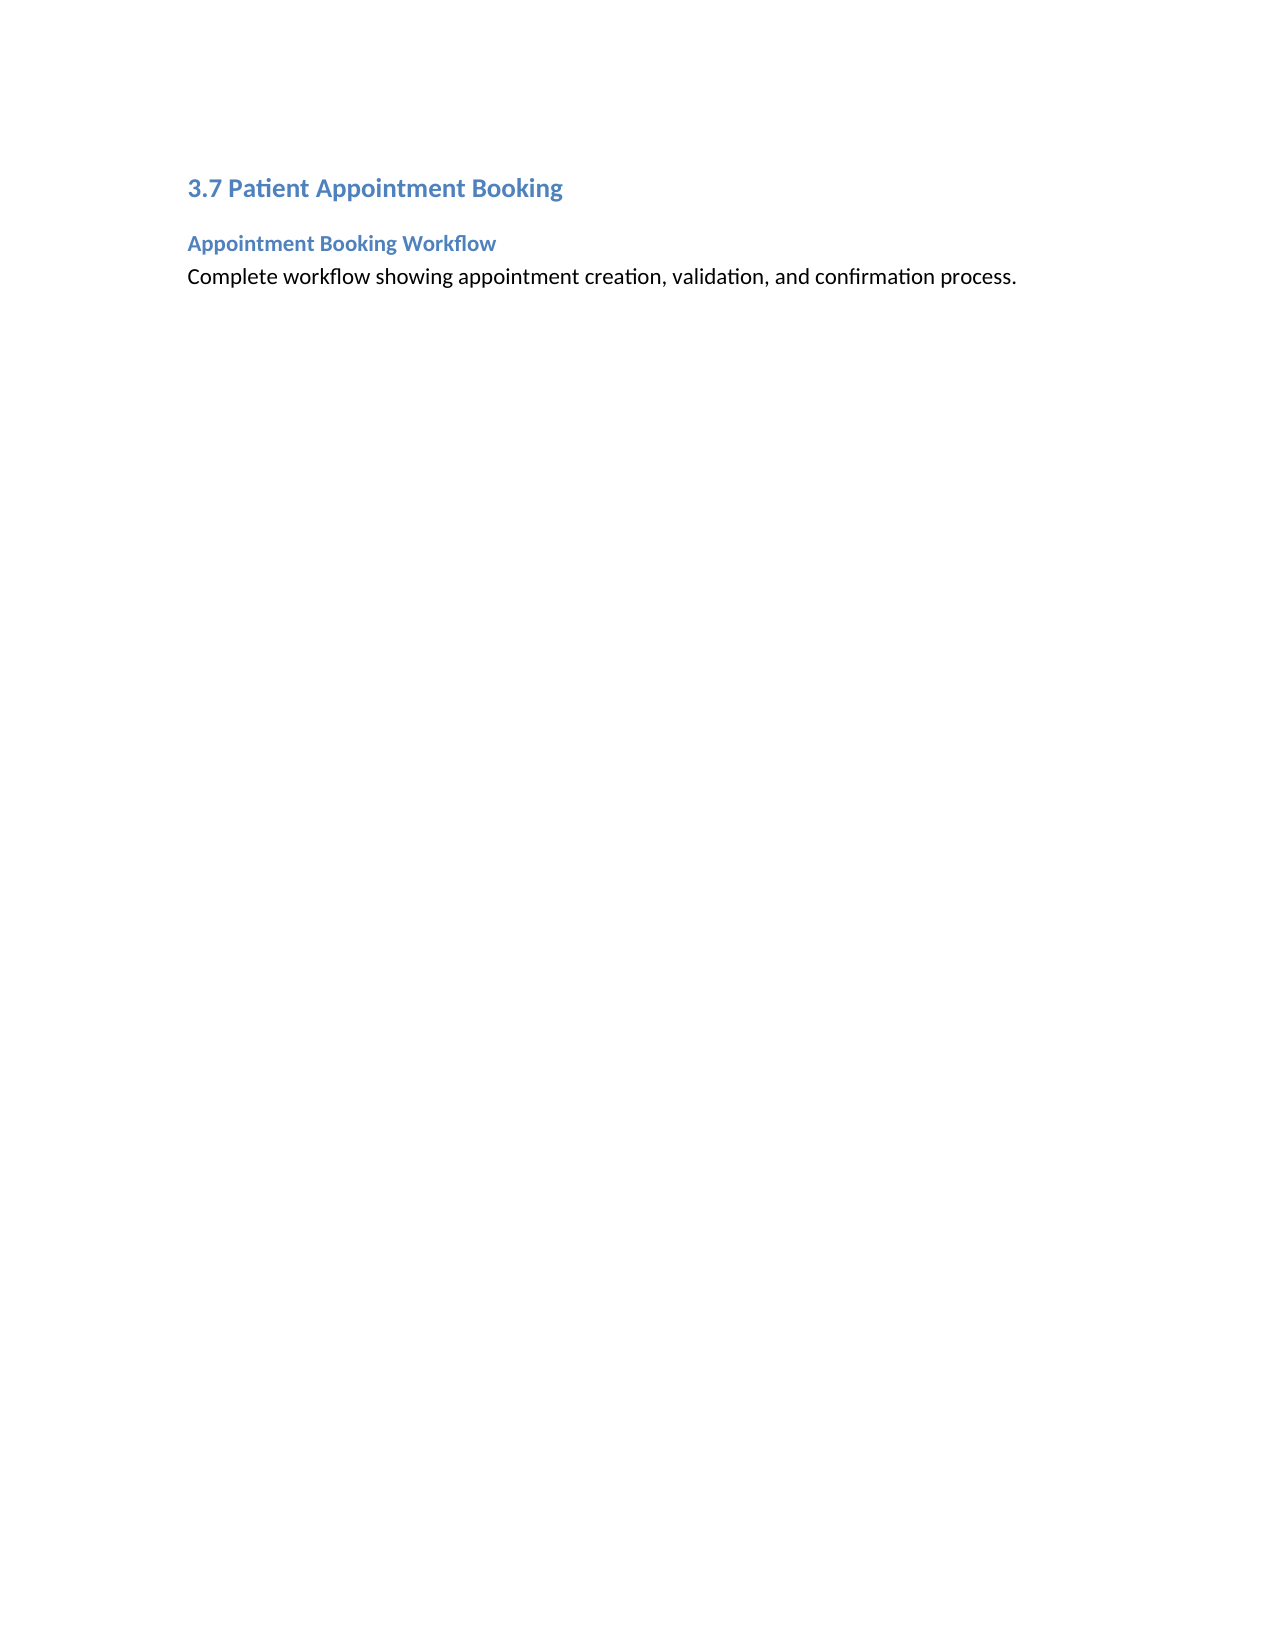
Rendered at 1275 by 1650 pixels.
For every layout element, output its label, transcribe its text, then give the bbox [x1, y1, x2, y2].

subtitle Appointment Booking Workflow [187, 229, 1087, 258]
text Complete workflow showing appointment creation, validation, and confirmation process. [187, 262, 1087, 290]
subtitle 3.7 Patient Appointment Booking [187, 171, 1087, 204]
